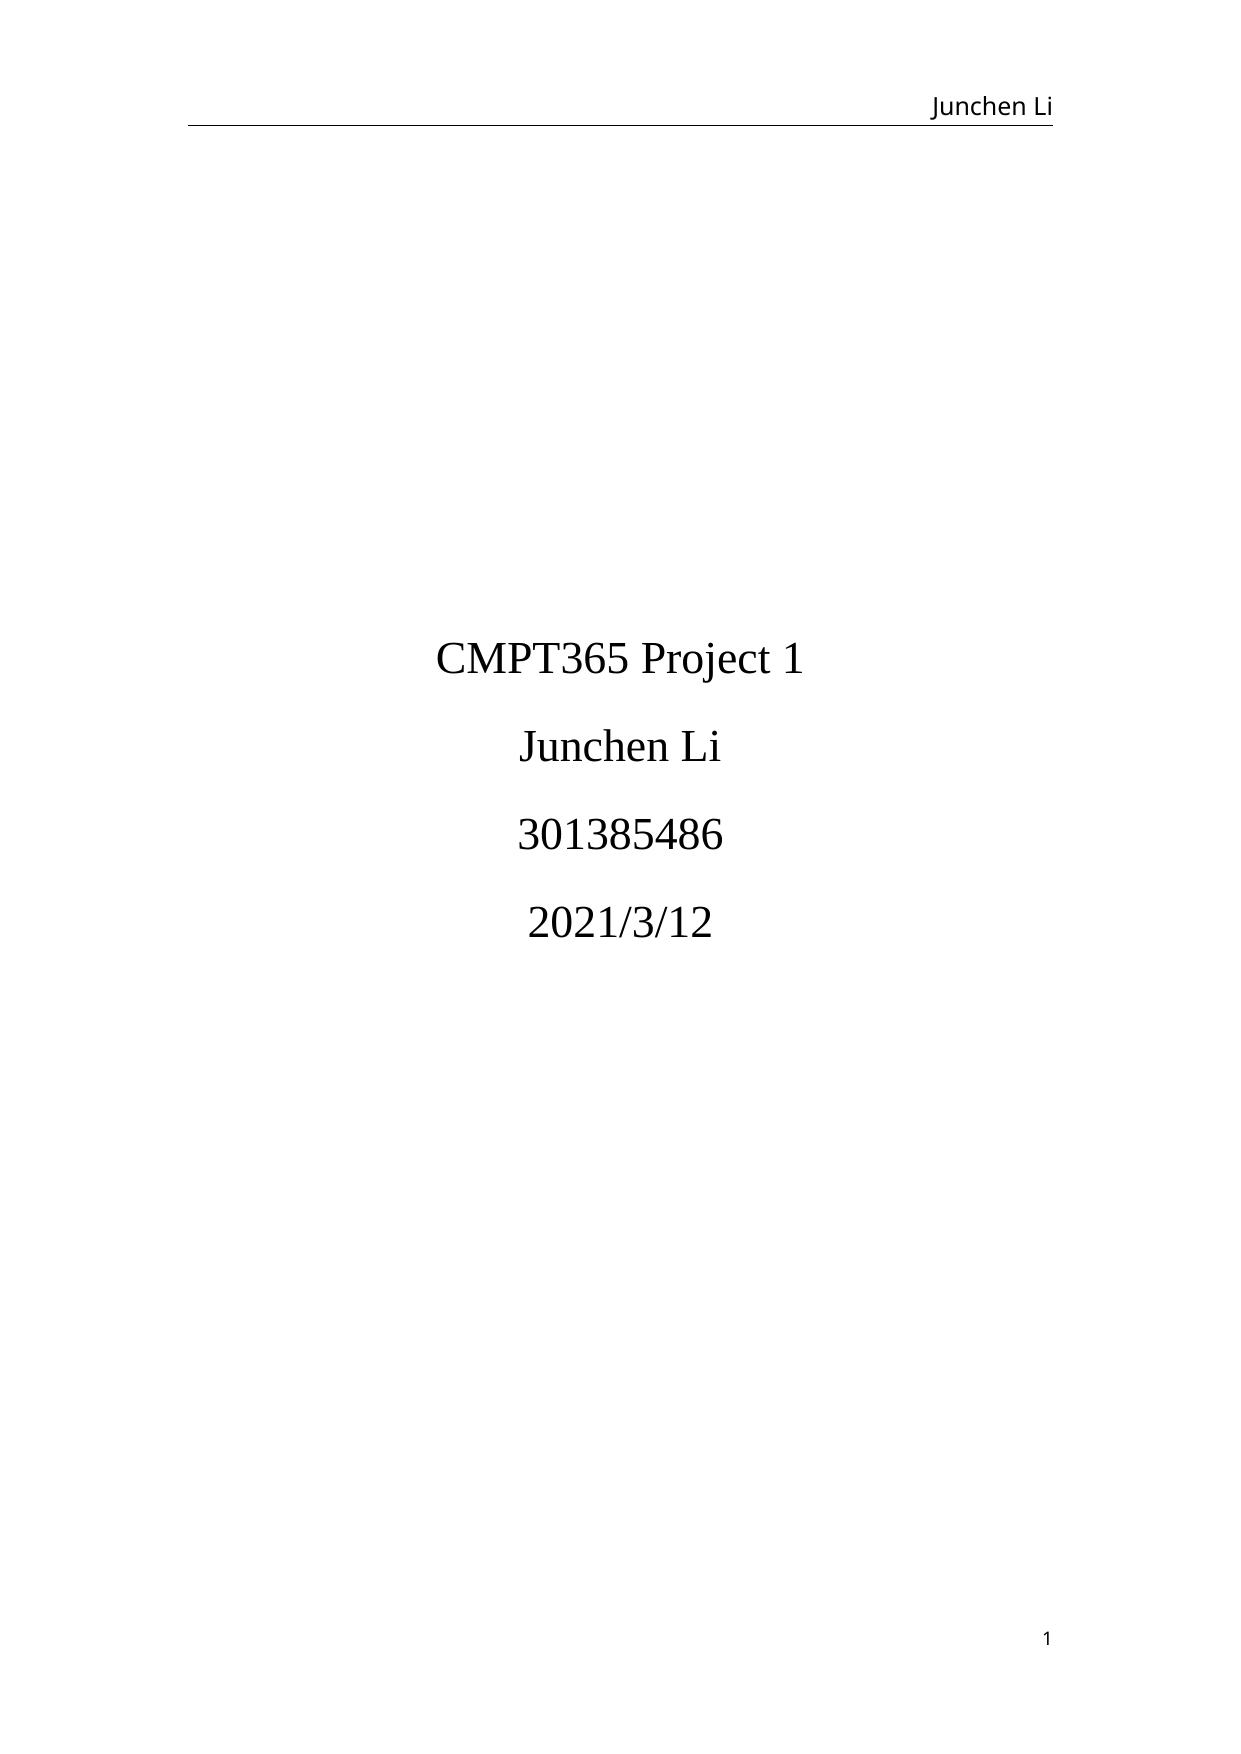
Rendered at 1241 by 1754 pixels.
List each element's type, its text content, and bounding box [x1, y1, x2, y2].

text Junchen Li [187, 701, 1053, 789]
text 301385486 [187, 789, 1053, 877]
text CMPT365 Project 1 [187, 613, 1053, 701]
text 2021/3/12 [187, 877, 1053, 965]
